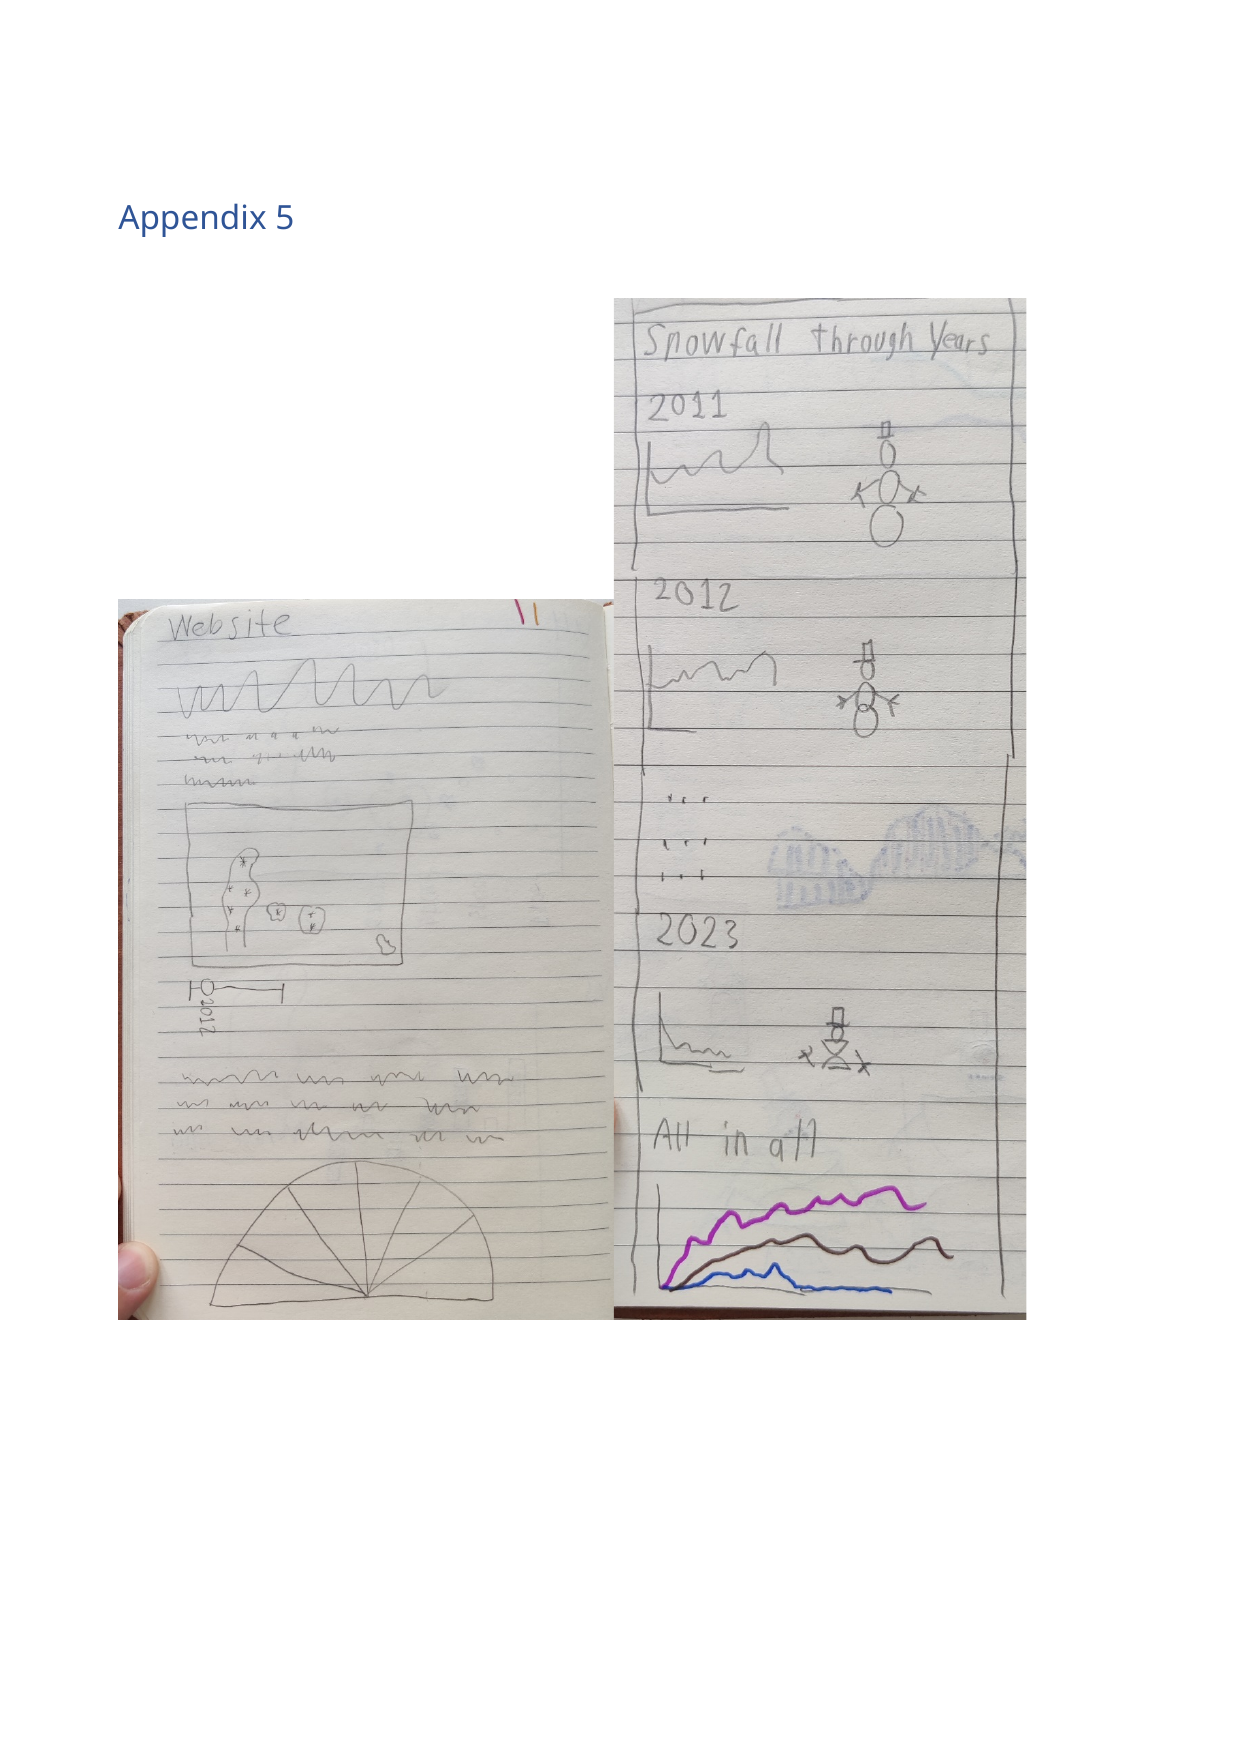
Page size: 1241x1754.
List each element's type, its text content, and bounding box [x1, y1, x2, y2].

picture [118, 298, 1027, 1320]
subtitle Appendix 5 [118, 194, 1122, 239]
